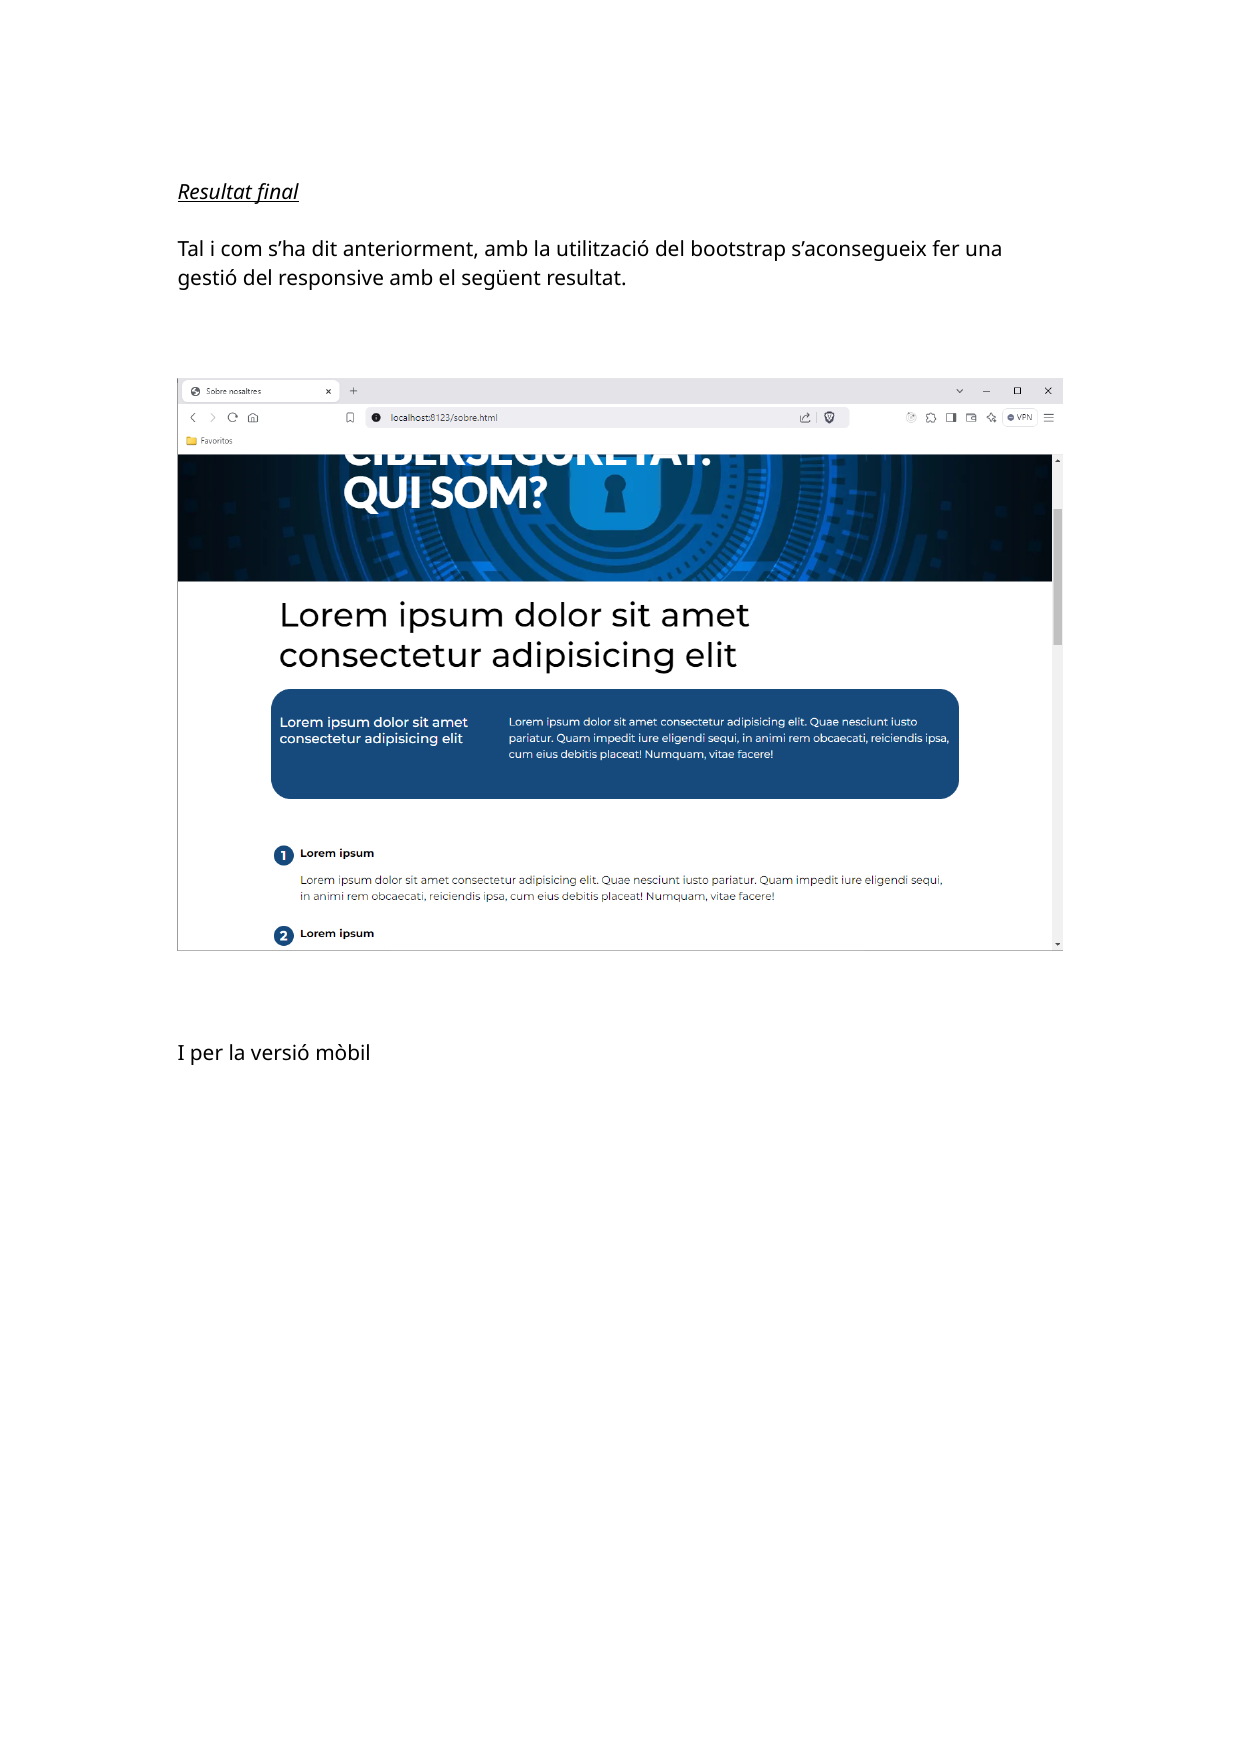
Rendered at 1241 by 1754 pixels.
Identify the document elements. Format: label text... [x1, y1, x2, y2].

text Tal i com s’ha dit anteriorment, amb la utilització del bootstrap s’aconsegueix fer una gestió del responsive amb el següent resultat. [177, 234, 1063, 291]
text I per la versió mòbil [177, 1038, 1063, 1066]
picture [177, 378, 1063, 951]
text Resultat final [177, 177, 1063, 205]
